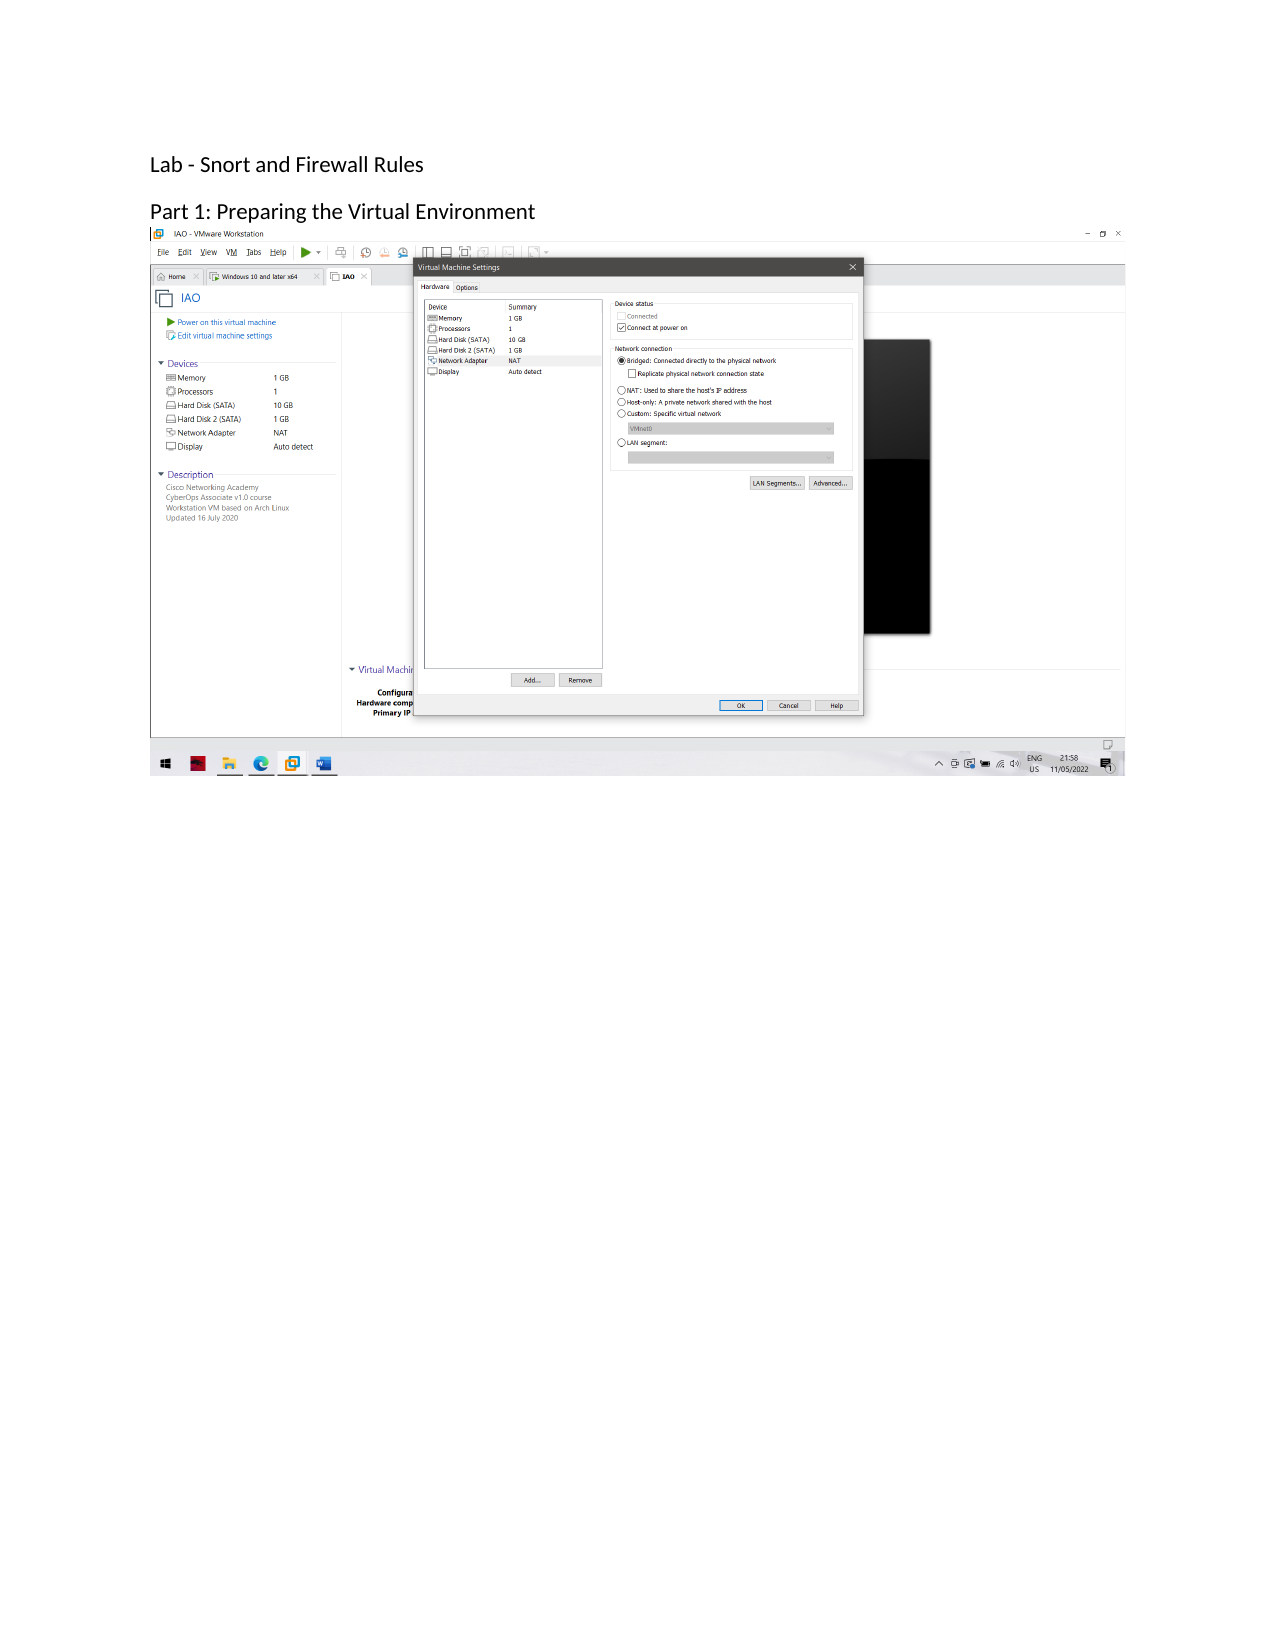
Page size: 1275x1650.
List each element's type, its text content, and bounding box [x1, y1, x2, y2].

picture [150, 227, 1125, 776]
text Part 1: Preparing the Virtual Environment [150, 197, 1125, 227]
text Lab - Snort and Firewall Rules [150, 150, 1125, 178]
